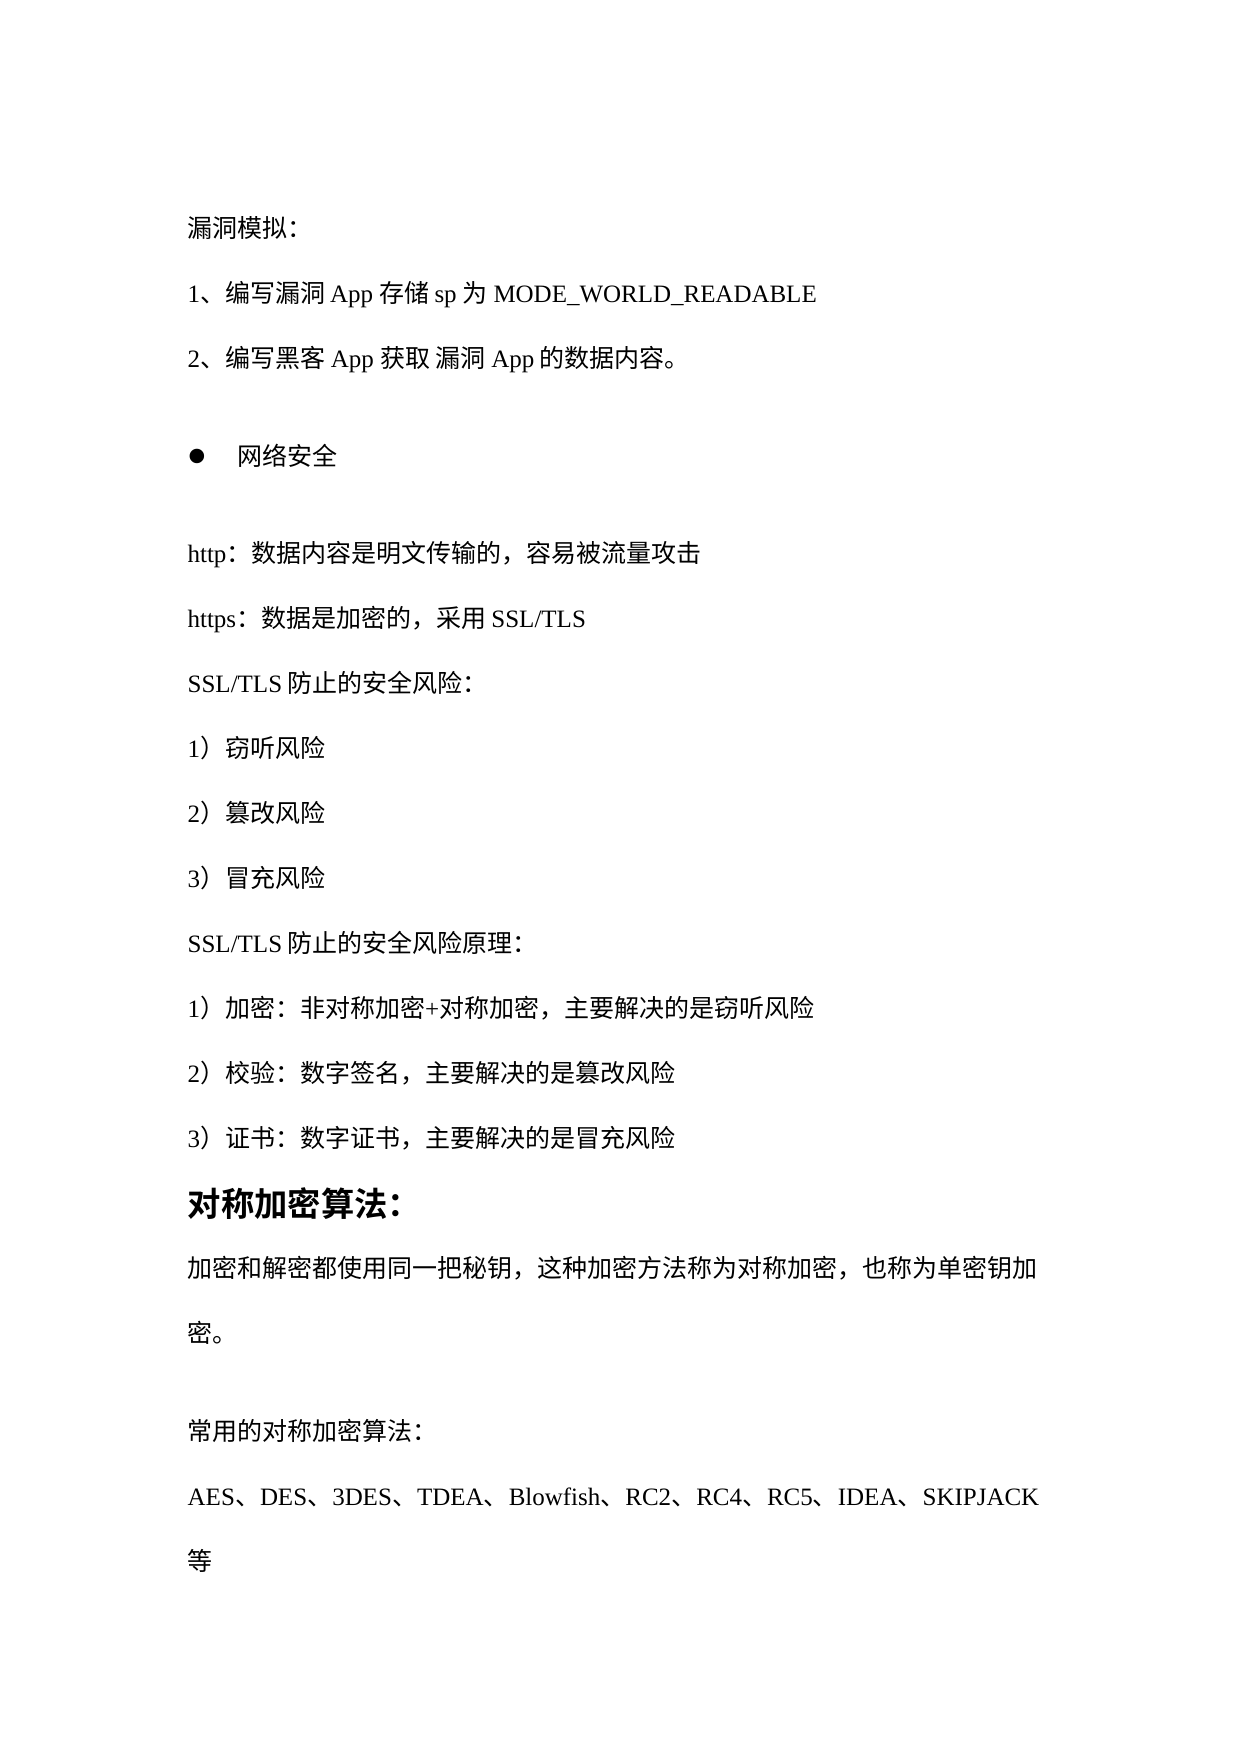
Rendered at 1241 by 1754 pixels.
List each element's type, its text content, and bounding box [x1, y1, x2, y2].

text 1）窃听风险 [187, 714, 1053, 779]
text 漏洞模拟： [187, 194, 1053, 259]
text 2）校验：数字签名，主要解决的是篡改风险 [187, 1039, 1053, 1104]
text 常用的对称加密算法：AES、DES、3DES、TDEA、Blowfish、RC2、RC4、RC5、IDEA、SKIPJACK 等 [187, 1397, 1053, 1592]
text http：数据内容是明文传输的，容易被流量攻击 [187, 519, 1053, 584]
text 2、编写黑客 App 获取 漏洞 App的数据内容。 [187, 324, 1053, 389]
text 加密和解密都使用同一把秘钥，这种加密方法称为对称加密，也称为单密钥加密。 [187, 1234, 1053, 1364]
text 1、编写漏洞App 存储sp 为 MODE_WORLD_READABLE [187, 259, 1053, 324]
text 对称加密算法： [187, 1169, 1053, 1234]
list 网络安全 [187, 422, 1053, 487]
text 1）加密：非对称加密+对称加密，主要解决的是窃听风险 [187, 974, 1053, 1039]
text 3）证书：数字证书，主要解决的是冒充风险 [187, 1104, 1053, 1169]
text https：数据是加密的，采用SSL/TLS SSL/TLS防止的安全风险： [187, 584, 1053, 714]
text 3）冒充风险 SSL/TLS防止的安全风险原理： [187, 844, 1053, 974]
text 2）篡改风险 [187, 779, 1053, 844]
